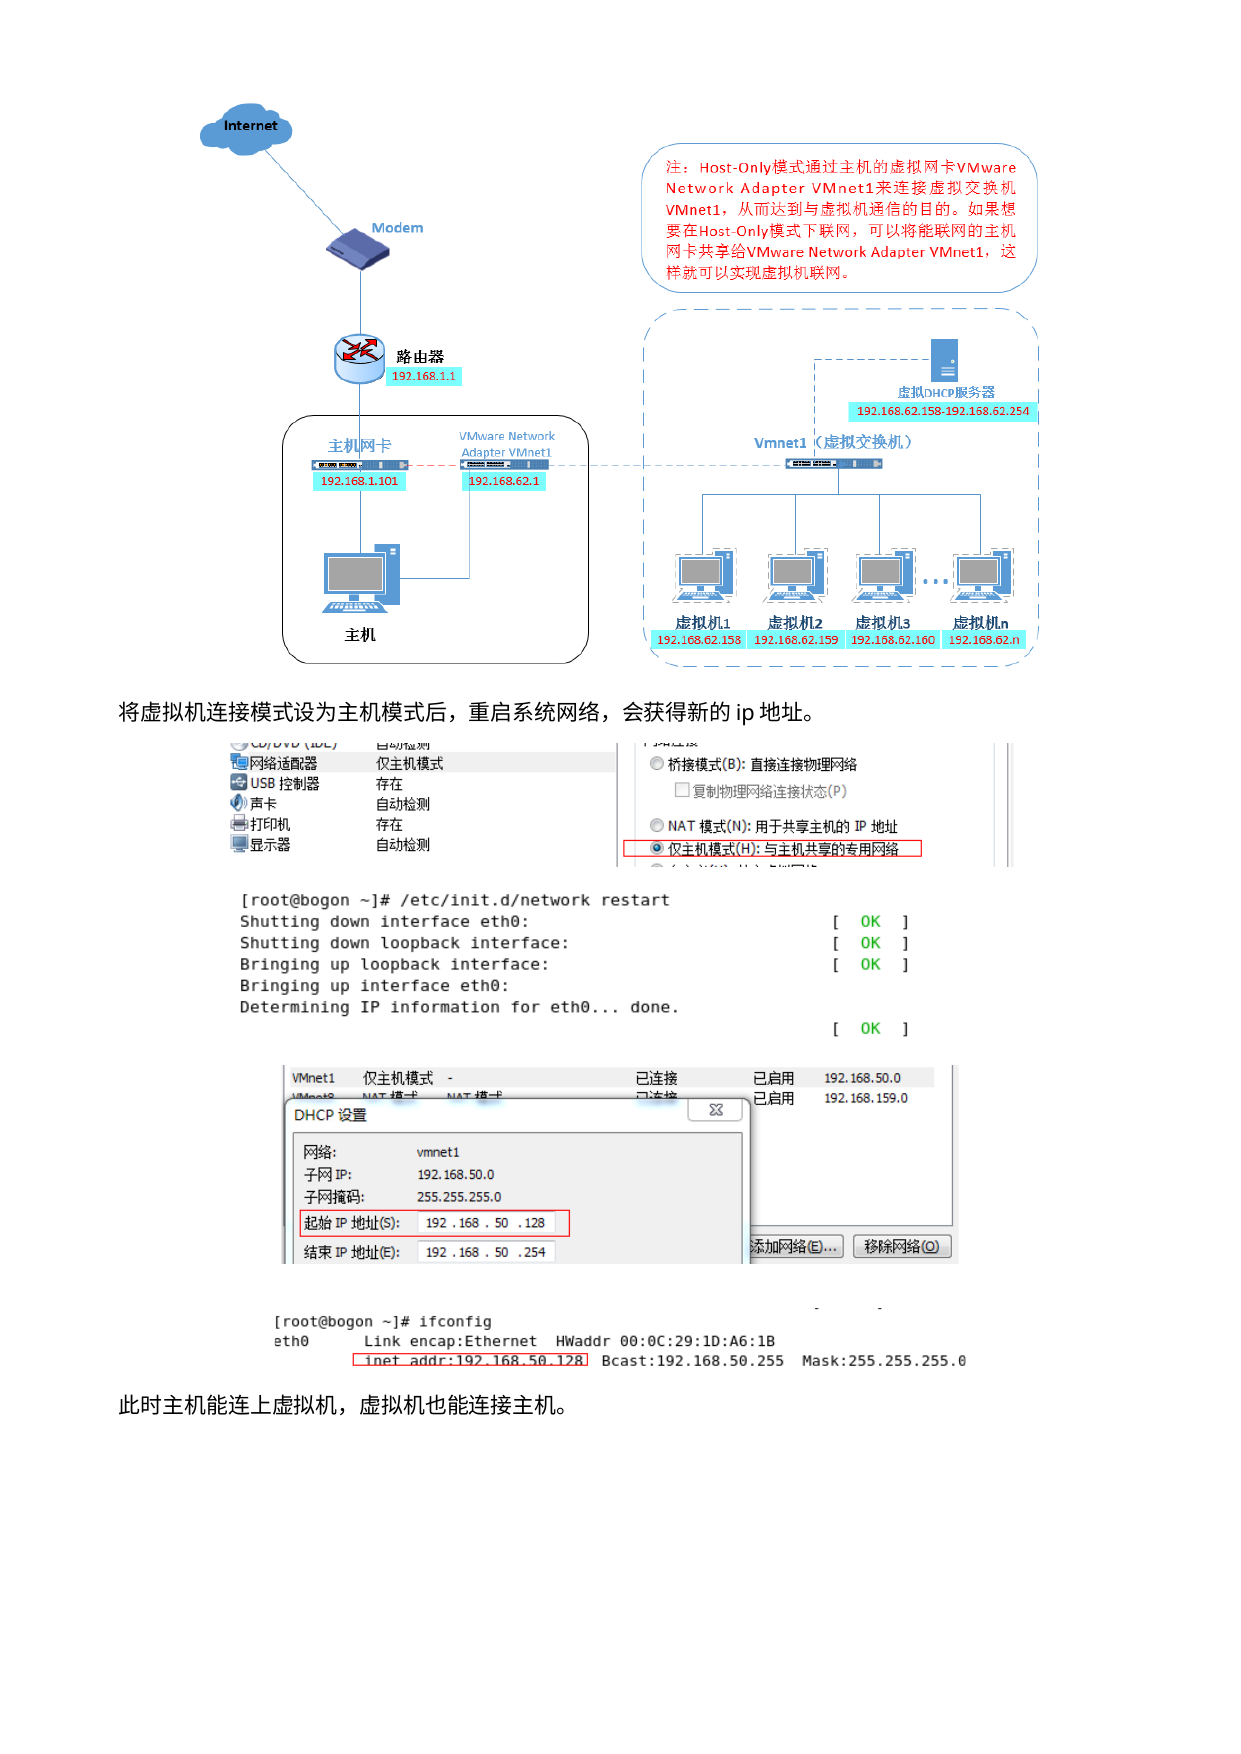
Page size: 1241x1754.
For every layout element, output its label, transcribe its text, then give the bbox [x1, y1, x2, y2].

picture [274, 1308, 966, 1374]
text 将虚拟机连接模式设为主机模式后，重启系统网络，会获得新的ip地址。 [75, 695, 1165, 728]
picture [185, 95, 1055, 672]
picture [226, 743, 1014, 867]
picture [281, 1065, 959, 1264]
text 此时主机能连上虚拟机，虚拟机也能连接主机。 [75, 1388, 1165, 1421]
picture [240, 888, 1001, 1044]
